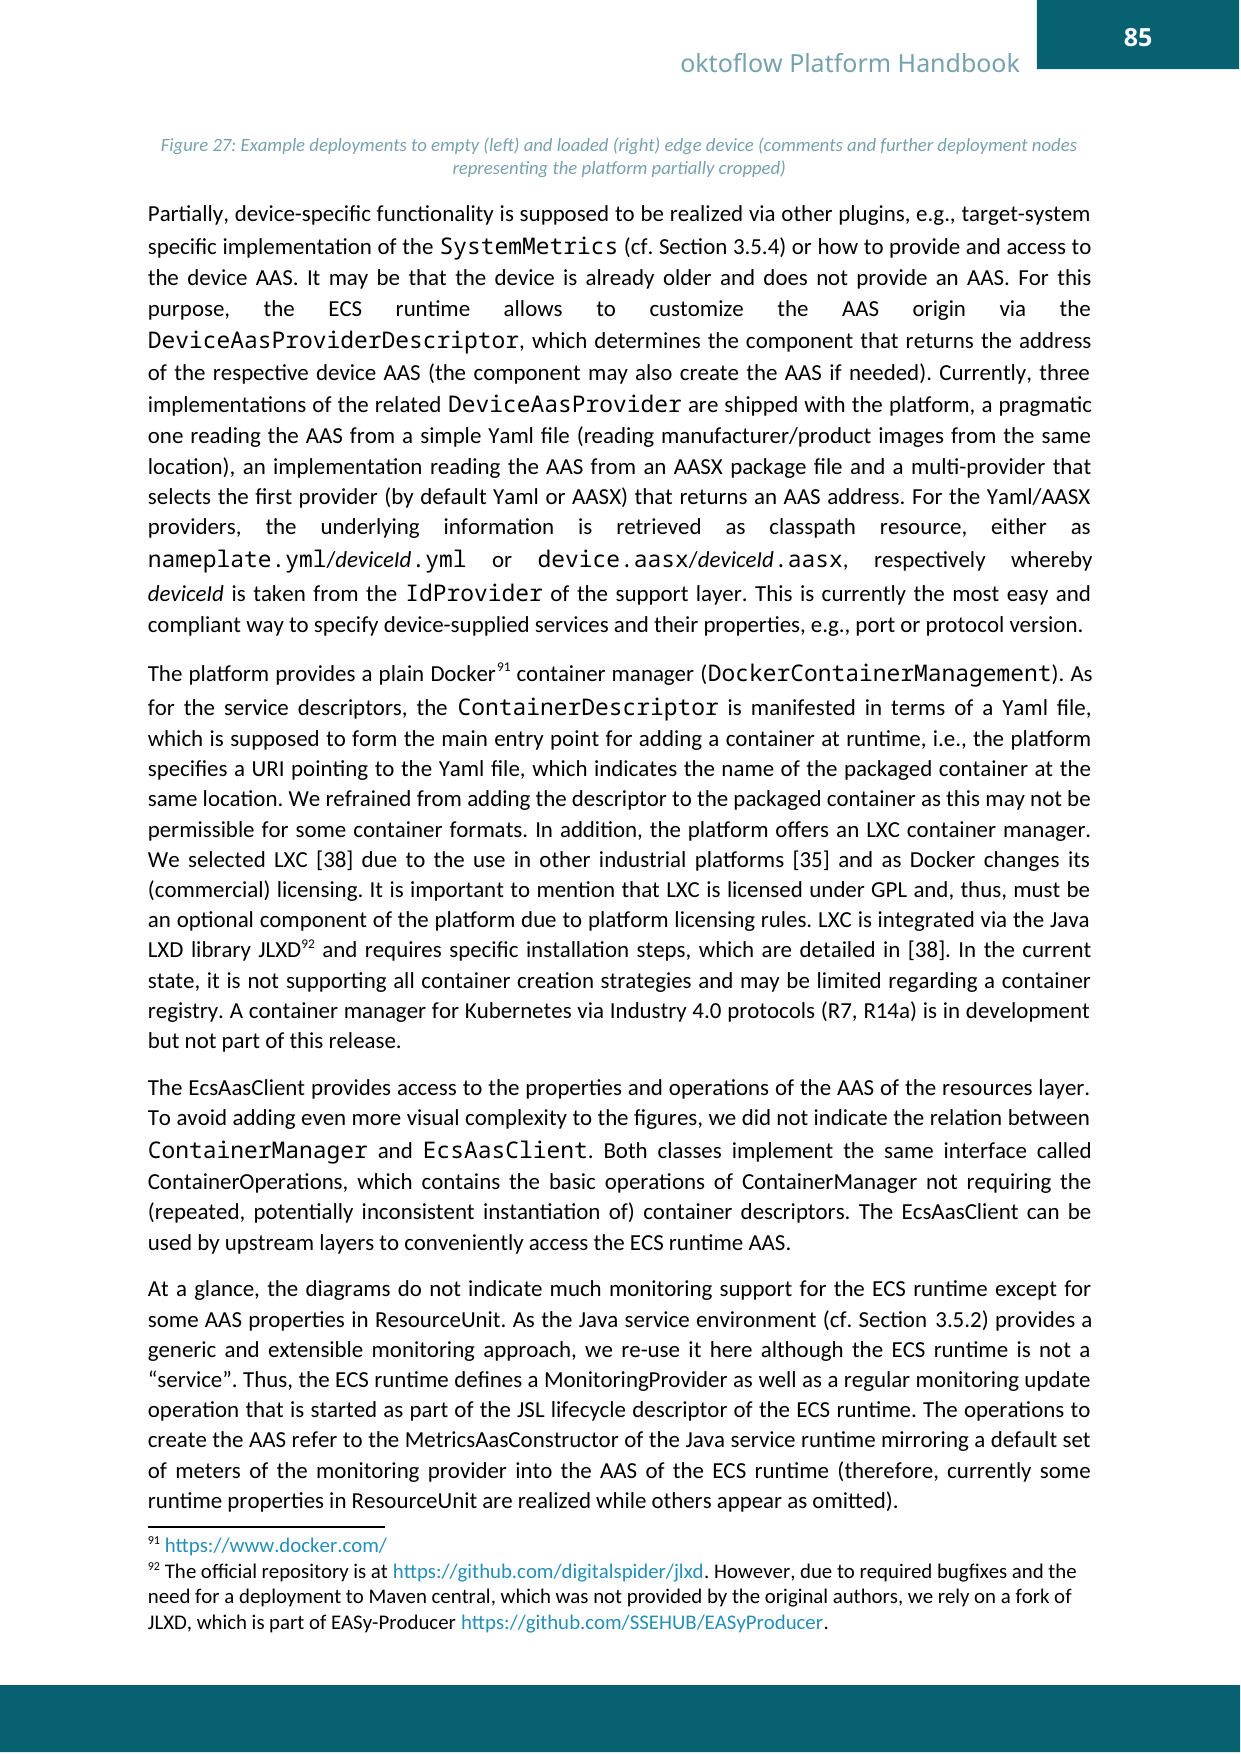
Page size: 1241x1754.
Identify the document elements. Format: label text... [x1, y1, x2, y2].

text The EcsAasClient provides access to the properties and operations of the AAS of the resources layer. To avoid adding even more visual complexity to the figures, we did not indicate the relation between ContainerManager and EcsAasClient. Both classes implement the same interface called ContainerOperations, which contains the basic operations of ContainerManager not requiring the (repeated, potentially inconsistent instantiation of) container descriptors. The EcsAasClient can be used by upstream layers to conveniently access the ECS runtime AAS. [148, 1073, 1093, 1256]
text The platform provides a plain Docker container manager (DockerContainerManagement). As for the service descriptors, the ContainerDescriptor is manifested in terms of a Yaml file, which is supposed to form the main entry point for adding a container at runtime, i.e., the platform specifies a URI pointing to the Yaml file, which indicates the name of the packaged container at the same location. We refrained from adding the descriptor to the packaged container as this may not be permissible for some container formats. In addition, the platform offers an LXC container manager. We selected LXC [38] due to the use in other industrial platforms [35] and as Docker changes its (commercial) licensing. It is important to mention that LXC is licensed under GPL and, thus, must be an optional component of the platform due to platform licensing rules. LXC is integrated via the Java LXD library JLXD and requires specific installation steps, which are detailed in [38]. In the current state, it is not supporting all container creation strategies and may be limited regarding a container registry. A container manager for Kubernetes via Industry 4.0 protocols (R7, R14a) is in development but not part of this release. [148, 657, 1093, 1054]
text Partially, device-specific functionality is supposed to be realized via other plugins, e.g., target-system specific implementation of the SystemMetrics (cf. Section 3.5.4) or how to provide and access to the device AAS. It may be that the device is already older and does not provide an AAS. For this purpose, the ECS runtime allows to customize the AAS origin via the DeviceAasProviderDescriptor, which determines the component that returns the address of the respective device AAS (the component may also create the AAS if needed). Currently, three implementations of the related DeviceAasProvider are shipped with the platform, a pragmatic one reading the AAS from a simple Yaml file (reading manufacturer/product images from the same location), an implementation reading the AAS from an AASX package file and a multi-provider that selects the first provider (by default Yaml or AASX) that returns an AAS address. For the Yaml/AASX providers, the underlying information is retrieved as classpath resource, either as nameplate.yml/deviceId.yml or device.aasx/deviceId.aasx, respectively whereby deviceId is taken from the IdProvider of the support layer. This is currently the most easy and compliant way to specify device-supplied services and their properties, e.g., port or protocol version. [148, 199, 1093, 638]
text Figure 27: Example deployments to empty (left) and loaded (right) edge device (comments and further deployment nodes representing the platform partially cropped) [148, 133, 1093, 179]
text At a glance, the diagrams do not indicate much monitoring support for the ECS runtime except for some AAS properties in ResourceUnit. As the Java service environment (cf. Section 3.5.2) provides a generic and extensible monitoring approach, we re-use it here although the ECS runtime is not a “service”. Thus, the ECS runtime defines a MonitoringProvider as well as a regular monitoring update operation that is started as part of the JSL lifecycle descriptor of the ECS runtime. The operations to create the AAS refer to the MetricsAasConstructor of the Java service runtime mirroring a default set of meters of the monitoring provider into the AAS of the ECS runtime (therefore, currently some runtime properties in ResourceUnit are realized while others appear as omitted). [148, 1274, 1093, 1514]
